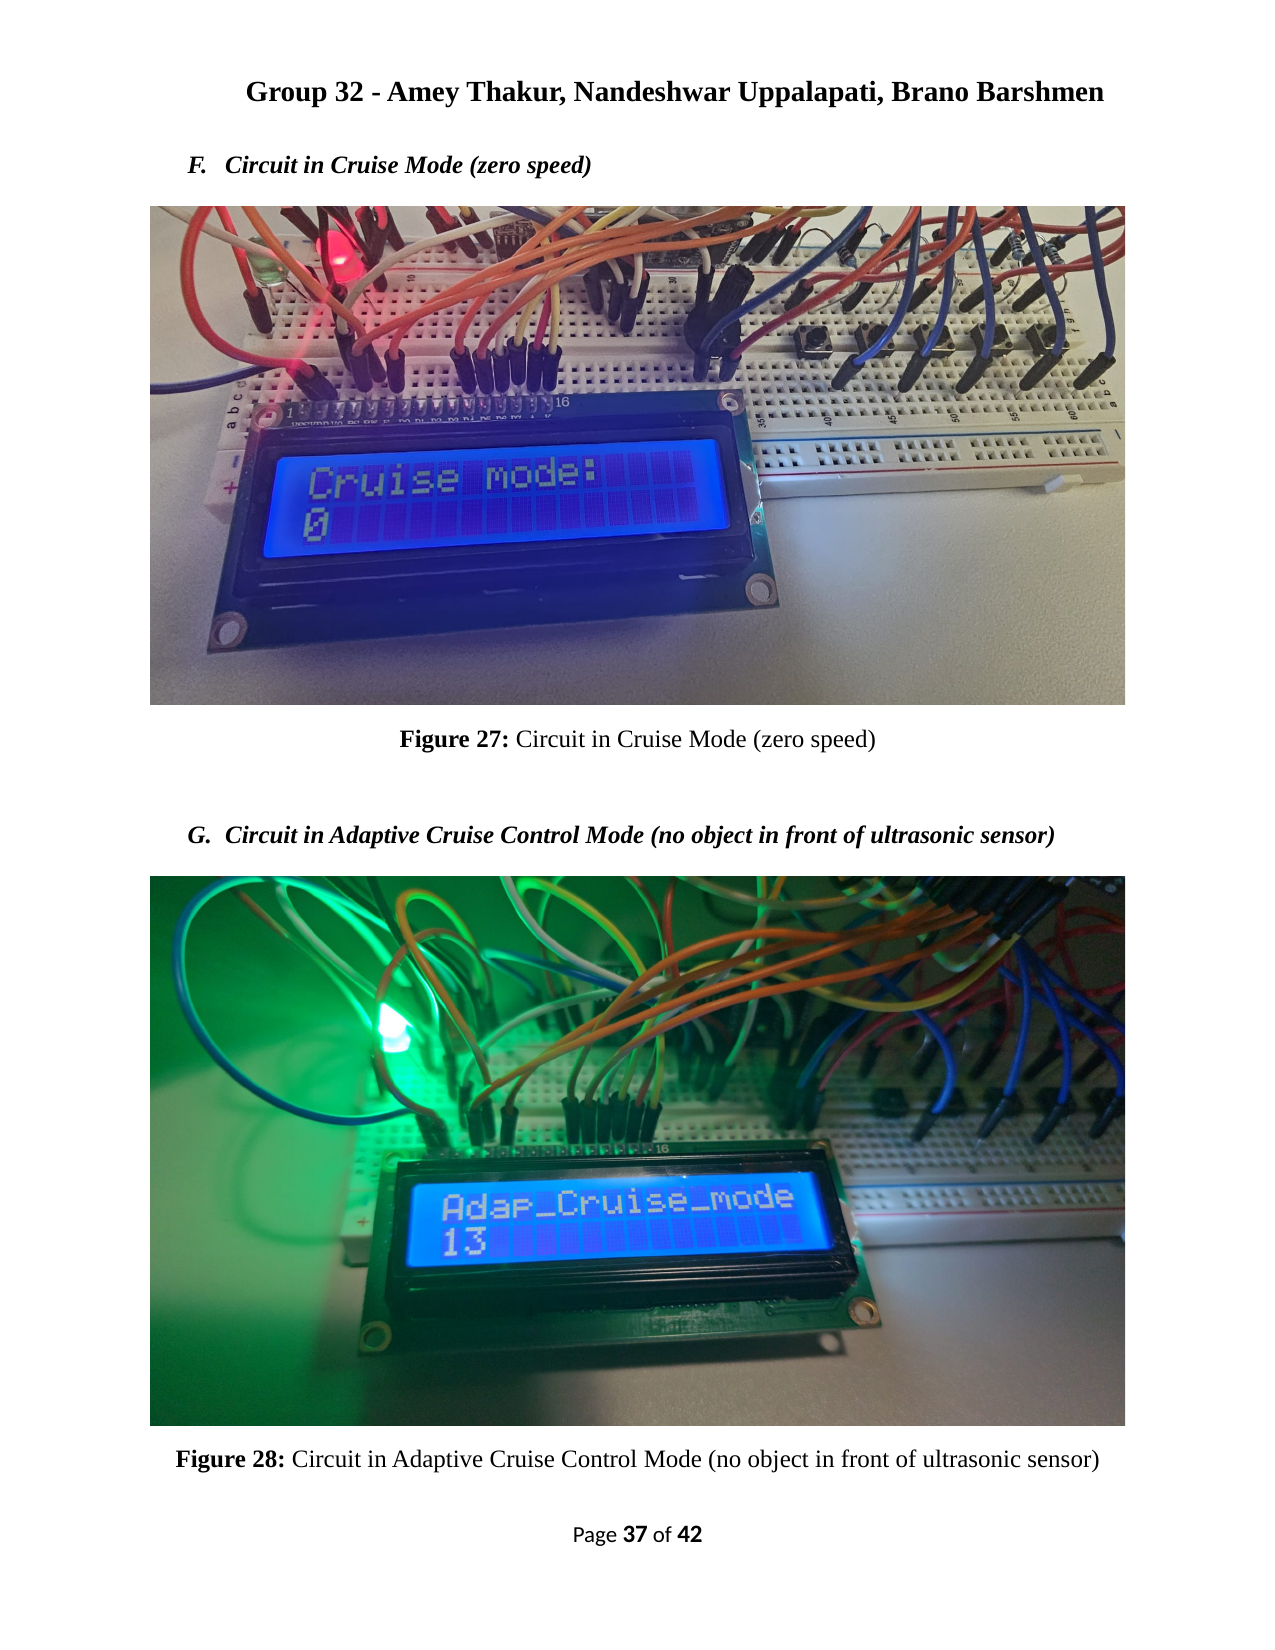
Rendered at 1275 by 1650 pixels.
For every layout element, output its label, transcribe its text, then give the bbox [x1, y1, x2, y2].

text Figure 28: Circuit in Adaptive Cruise Control Mode (no object in front of ultrasonic sensor) [150, 1444, 1125, 1473]
picture [150, 876, 1125, 1426]
text Figure 27: Circuit in Cruise Mode (zero speed) [150, 724, 1125, 752]
picture [150, 206, 1125, 705]
subtitle Circuit in Adaptive Cruise Control Mode (no object in front of ultrasonic sensor) [187, 820, 1125, 849]
subtitle Circuit in Cruise Mode (zero speed) [187, 150, 1125, 179]
